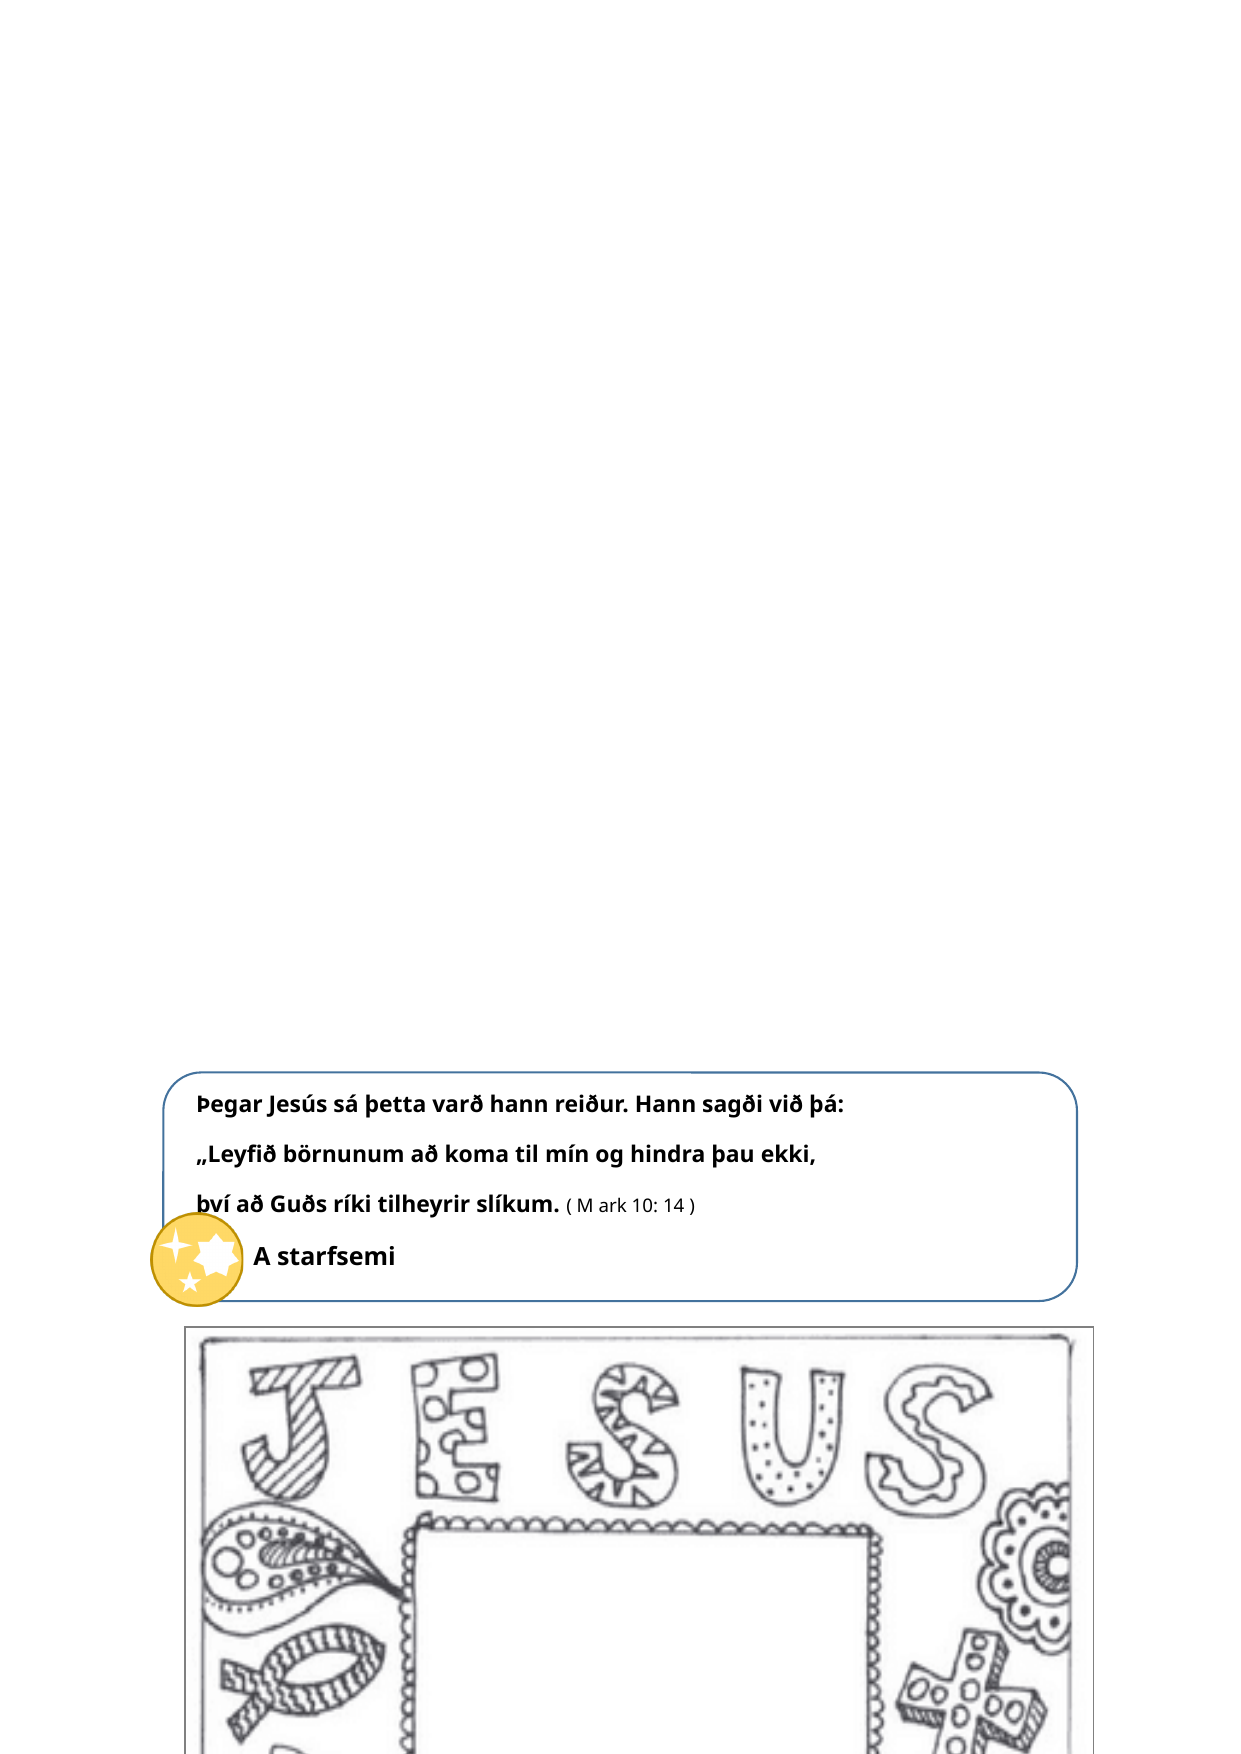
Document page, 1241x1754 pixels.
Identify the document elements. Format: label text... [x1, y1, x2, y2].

picture [150, 1212, 244, 1307]
text „Leyfið börnunum að koma til mín og hindra þau ekki, [150, 1138, 1090, 1169]
picture [186, 1328, 1093, 1754]
text A starfsemi [244, 1239, 1090, 1273]
text því að Guðs ríki tilheyrir slíkum. ( M ark 10: 14 ) [150, 1188, 1090, 1220]
text Þegar Jesús sá þetta varð hann reiður. Hann sagði við þá: [150, 1088, 1090, 1119]
